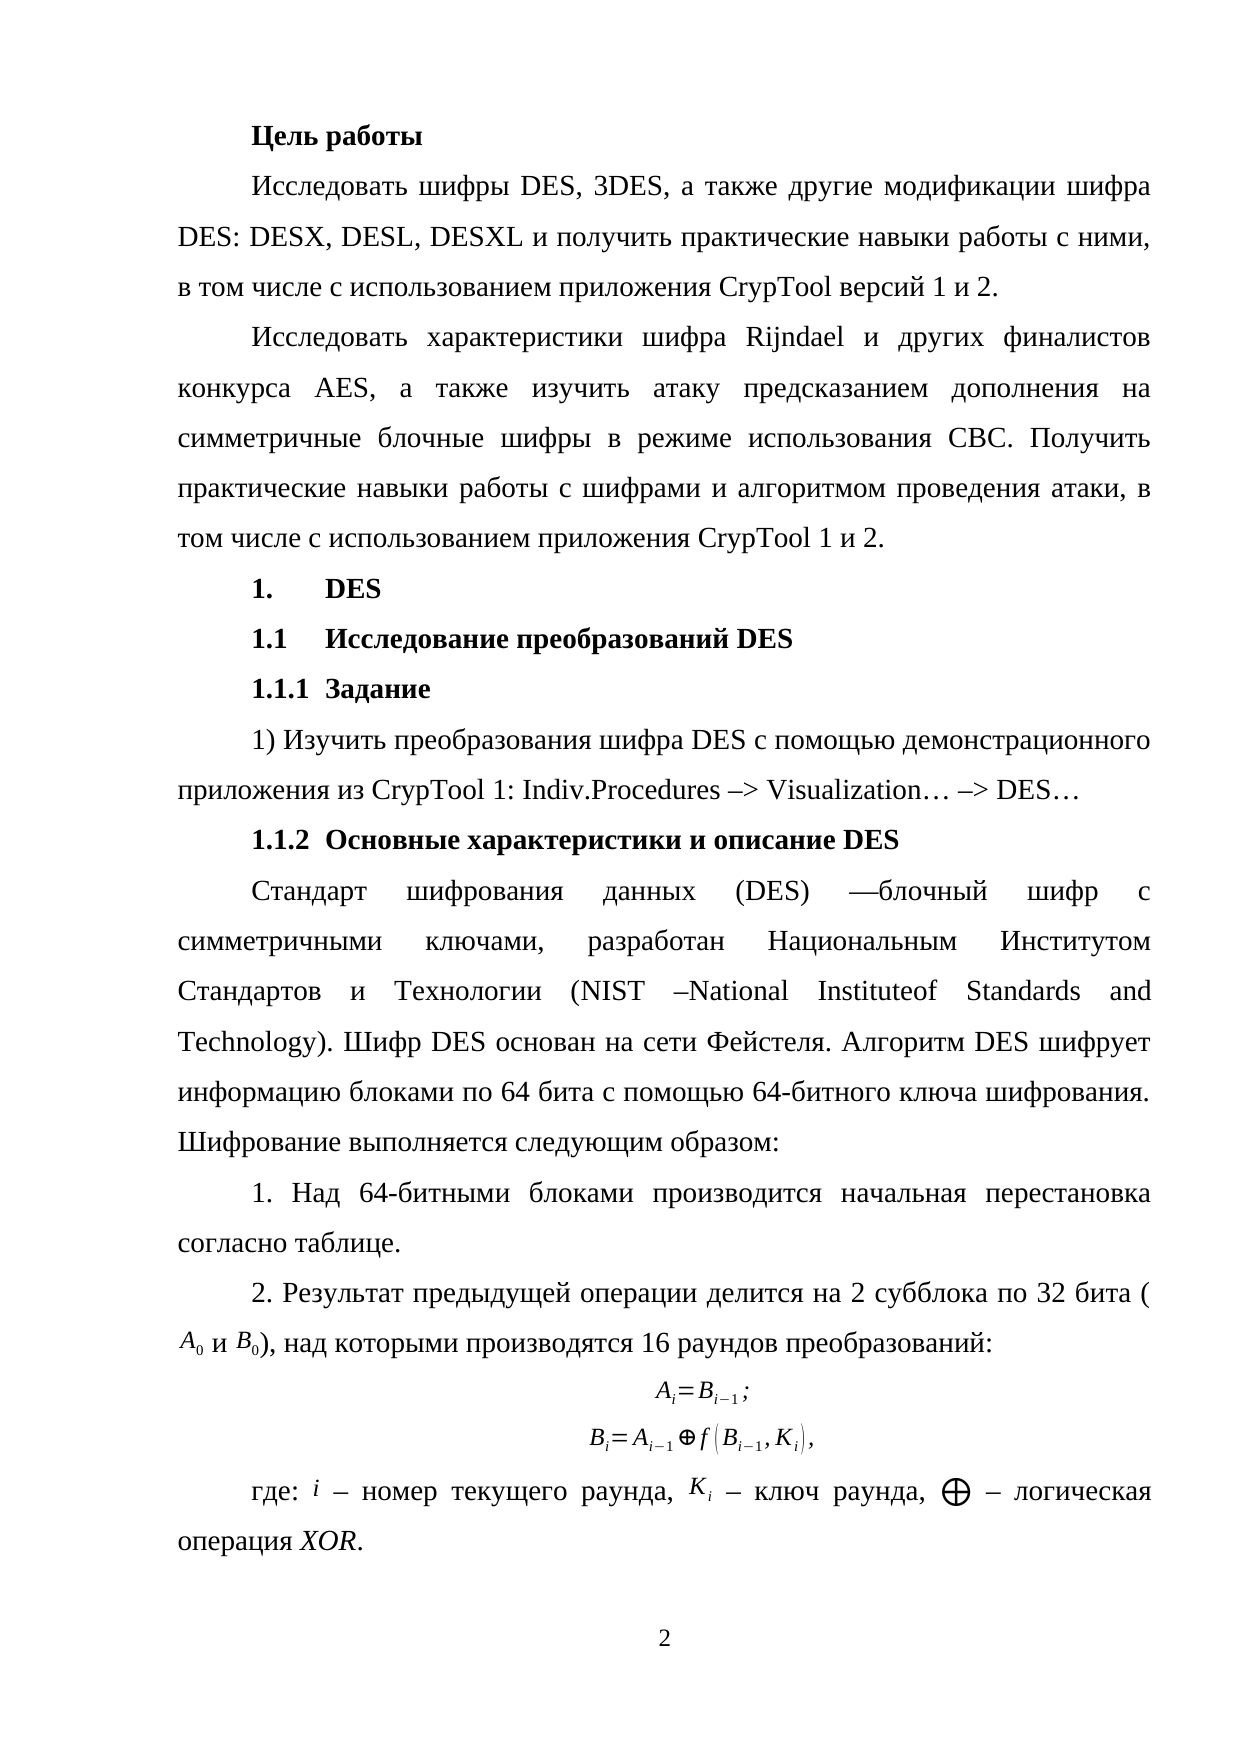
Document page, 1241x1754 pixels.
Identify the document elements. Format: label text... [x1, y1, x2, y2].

list DES [177, 571, 1152, 604]
text 1) Изучить преобразования шифра DES с помощью демонстрационного приложения из CrypTool 1: Indiv.Procedures –> Visualization… –> DES… [177, 722, 1152, 806]
list Задание [177, 672, 1152, 705]
list где: – номер текущего раунда, – ключ раунда, ⨁ – логическая операция XOR. [177, 1471, 1152, 1557]
list 1. Над 64-битными блоками производится начальная перестановка согласно таблице. [177, 1175, 1152, 1258]
list Стандарт шифрования данных (DES) —блочный шифр с симметричными ключами, разработан Национальным Институтом Стандартов и Технологии (NIST –National Instituteof Standards and Technology). Шифр DES основан на сети Фейстеля. Алгоритм DES шифрует информацию блоками по 64 бита с помощью 64-битного ключа шифрования. Шифрование выполняется следующим образом: [177, 873, 1152, 1158]
list Исследование преобразований DES [177, 621, 1152, 655]
list 2. Результат предыдущей операции делится на 2 субблока по 32 бита ( и ), над которыми производятся 16 раундов преобразований: [177, 1275, 1152, 1360]
text Исследовать характеристики шифра Rijndael и других финалистов конкурса AES, а также изучить атаку предсказанием дополнения на симметричные блочные шифры в режиме использования CBC. Получить практические навыки работы с шифрами и алгоритмом проведения атаки, в том числе с использованием приложения CrypTool 1 и 2. [177, 319, 1152, 554]
text Цель работы [177, 118, 1152, 152]
text Исследовать шифры DES, 3DES, а также другие модификации шифра DES: DESX, DESL, DESXL и получить практические навыки работы с ними, в том числе с использованием приложения CrypTool версий 1 и 2. [177, 168, 1152, 303]
list Основные характеристики и описание DES [177, 822, 1152, 856]
